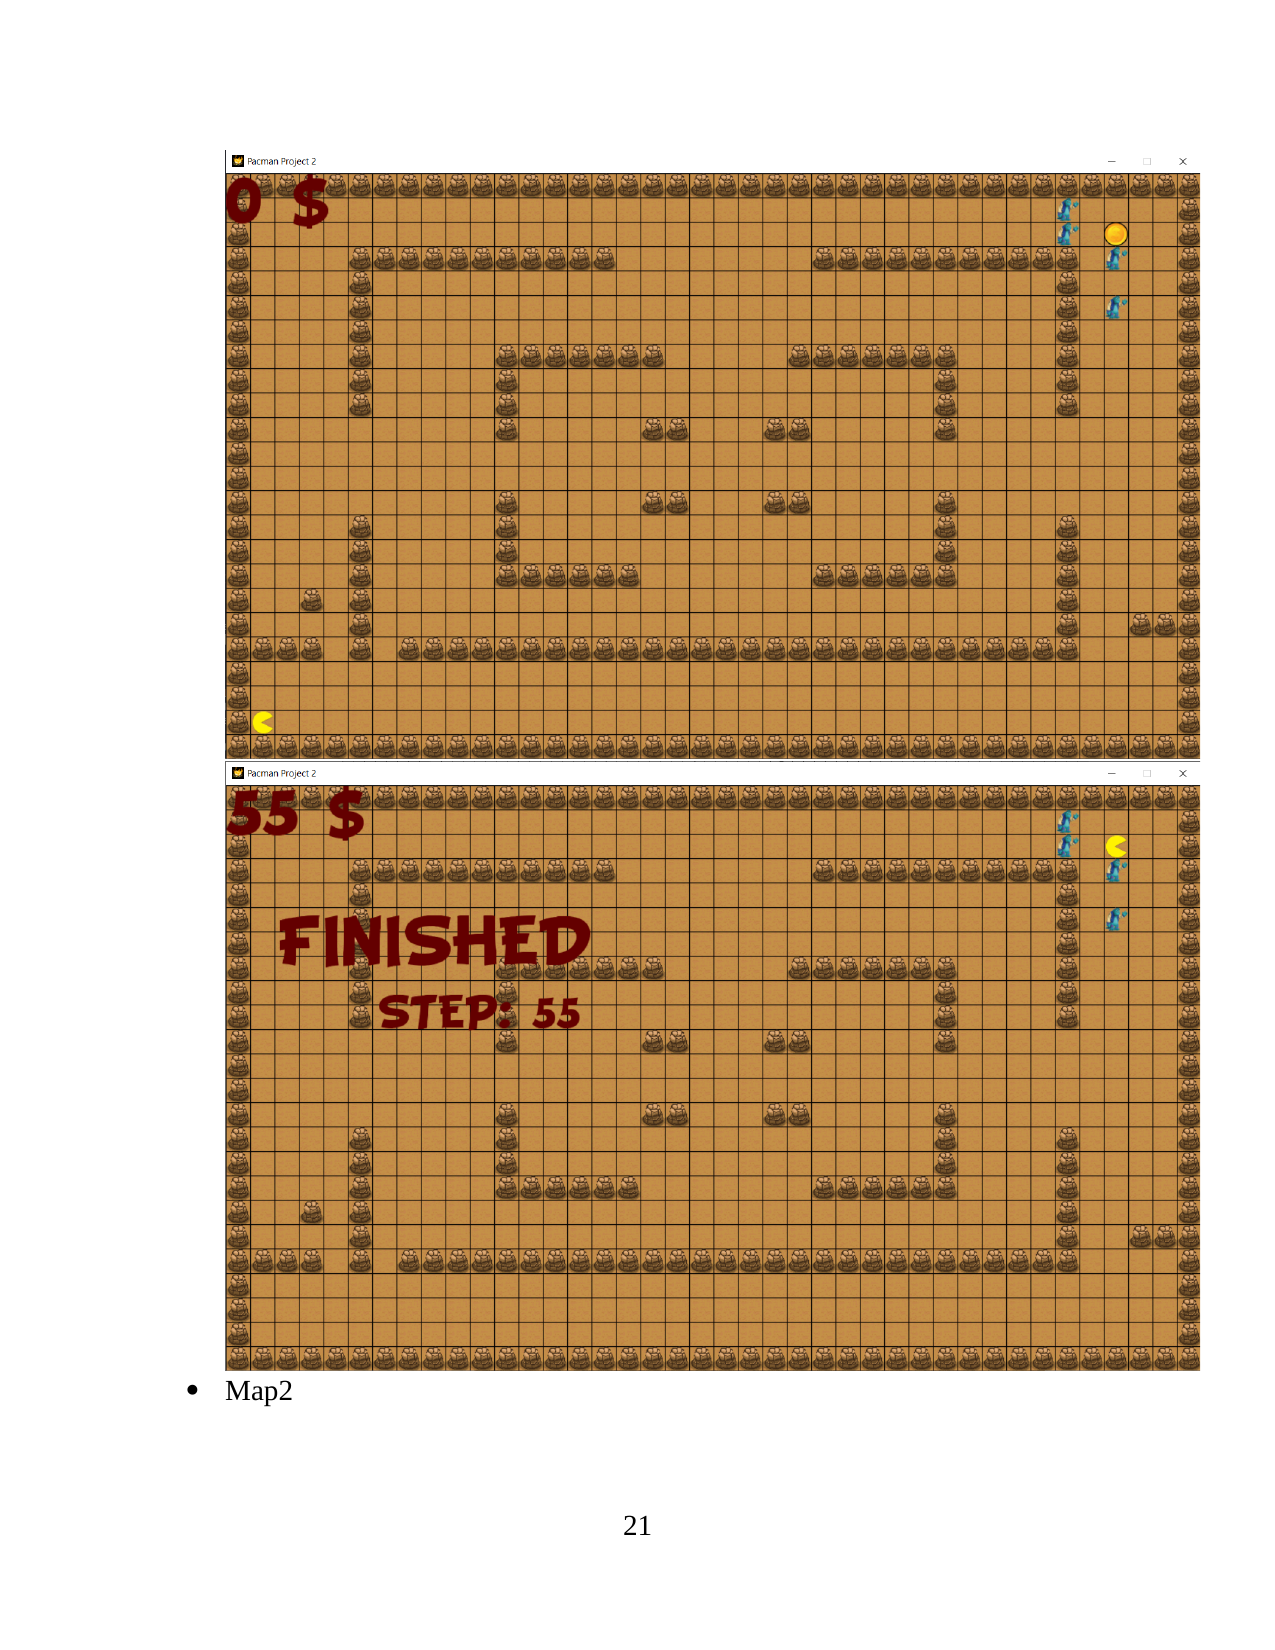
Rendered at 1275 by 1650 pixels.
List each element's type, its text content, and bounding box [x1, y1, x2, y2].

list Map2 [187, 1373, 1125, 1407]
picture [225, 150, 1200, 759]
picture [225, 761, 1200, 1371]
